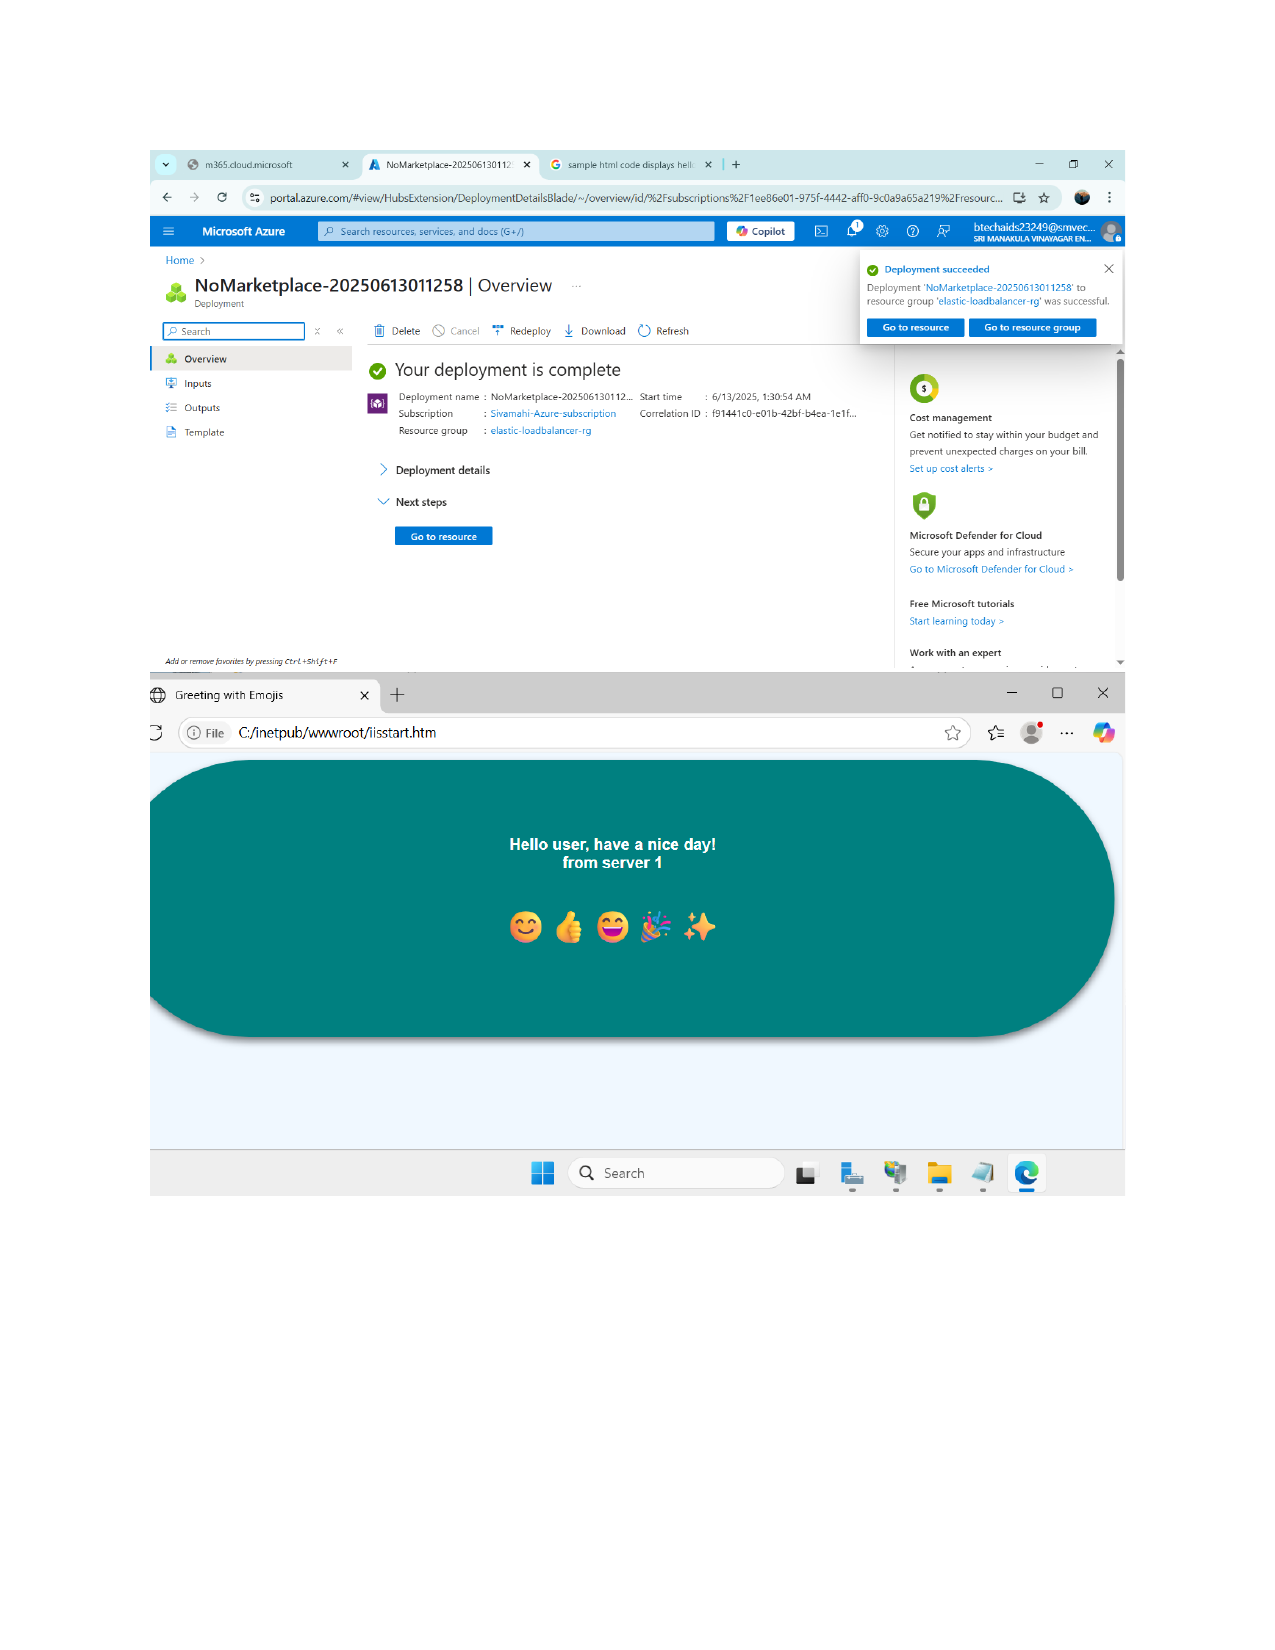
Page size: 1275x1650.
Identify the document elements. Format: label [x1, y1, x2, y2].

picture [150, 150, 1125, 668]
picture [150, 672, 1125, 1196]
